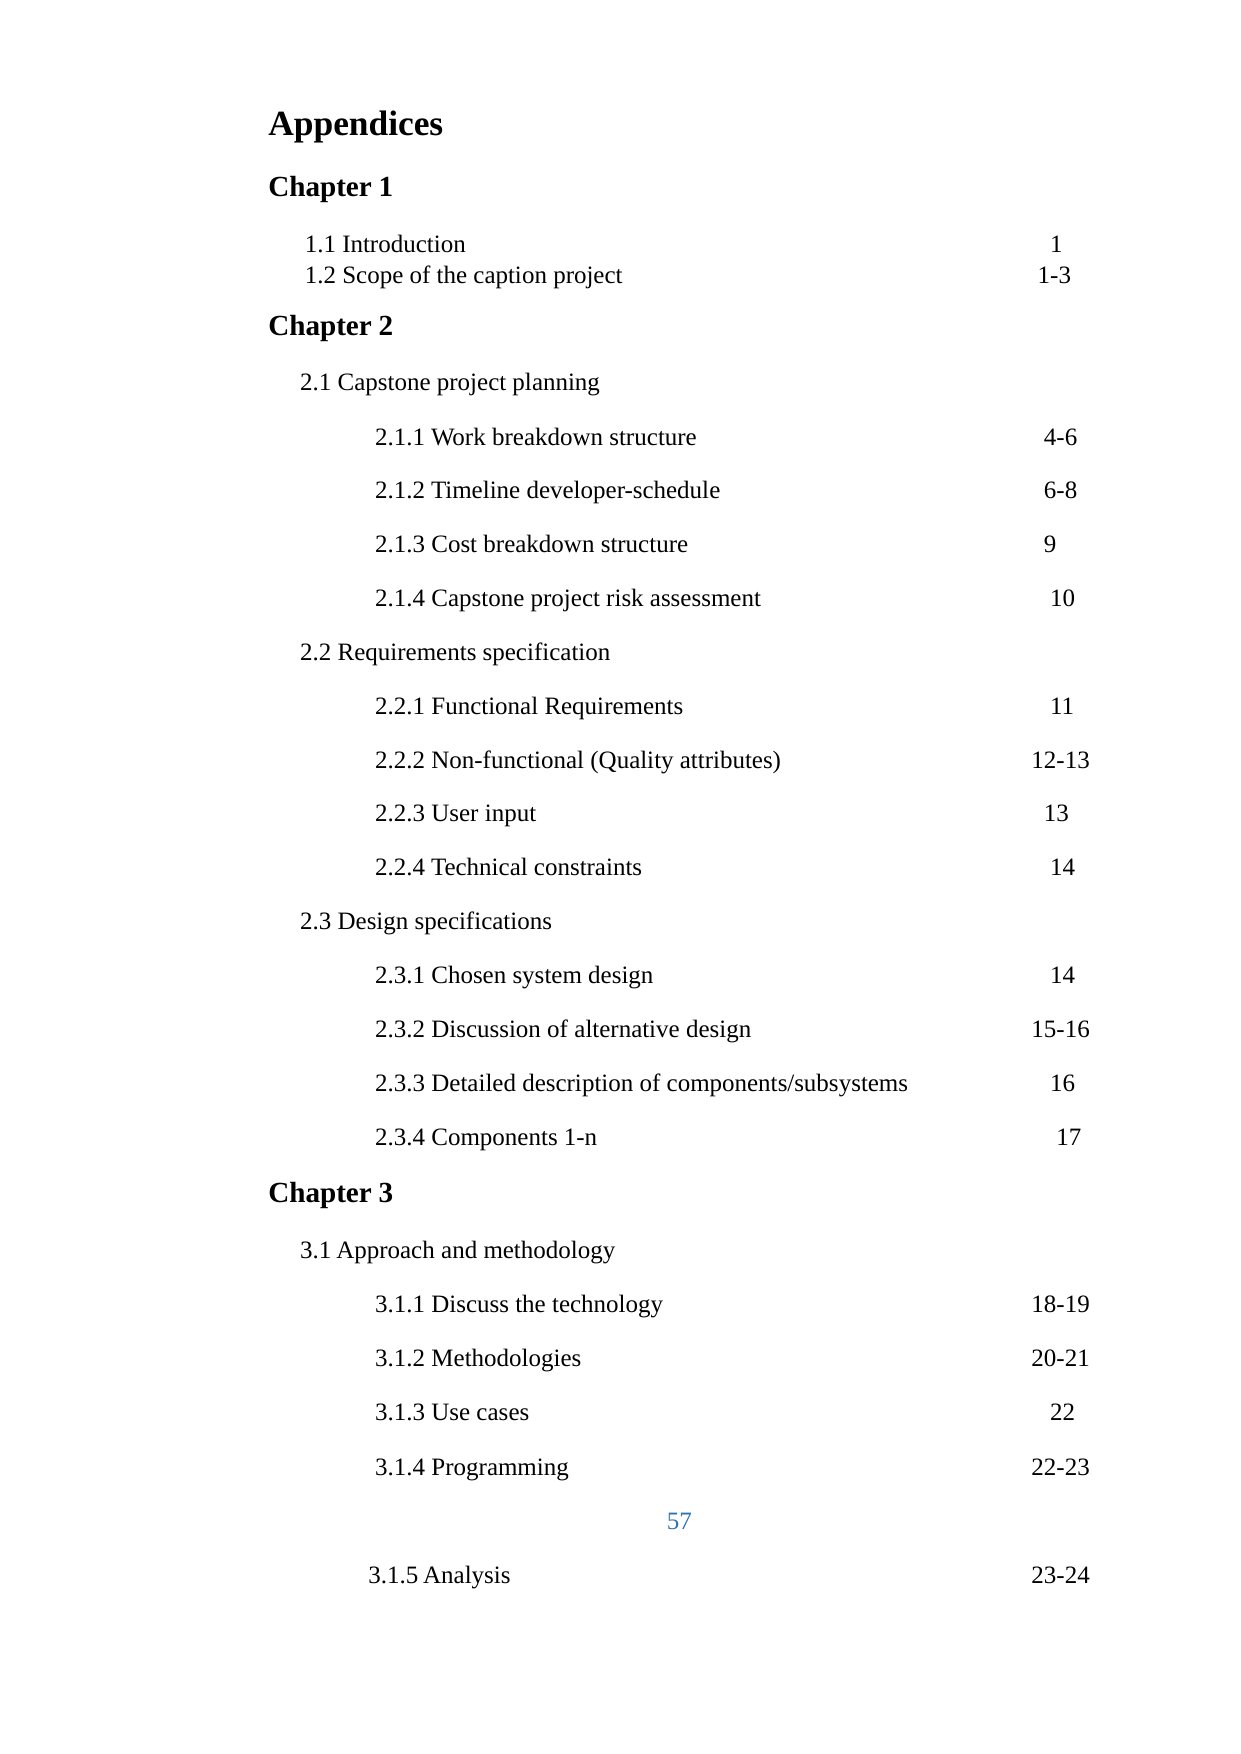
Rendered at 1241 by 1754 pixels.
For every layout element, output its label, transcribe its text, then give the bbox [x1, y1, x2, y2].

text 2.3 Design specifications [268, 906, 1090, 935]
text 3.1.2 Methodologies 20-21 [268, 1343, 1090, 1372]
text 3.1.3 Use cases 22 [268, 1397, 1090, 1426]
text 2.2.3 User input 13 [268, 798, 1090, 827]
text 57 [268, 1506, 1090, 1535]
text Chapter 2 [268, 308, 1090, 341]
text Appendices [268, 102, 1090, 143]
text 2.1.2 Timeline developer-schedule 6-8 [268, 475, 1090, 504]
list Scope of the caption project 1-3 [304, 260, 1090, 289]
text 2.3.3 Detailed description of components/subsystems 16 [268, 1068, 1090, 1097]
text 2.1 Capstone project planning [268, 367, 1090, 396]
text 3.1.4 Programming 22-23 [268, 1452, 1090, 1481]
text 2.1.4 Capstone project risk assessment 10 [268, 583, 1090, 612]
text 2.2.4 Technical constraints 14 [268, 852, 1090, 881]
text 2.3.4 Components 1-n 17 [268, 1122, 1090, 1150]
text 3.1 Approach and methodology [268, 1235, 1090, 1264]
text 2.1.3 Cost breakdown structure 9 [268, 529, 1090, 558]
text 2.2 Requirements specification [268, 637, 1090, 666]
list Introduction 1 [304, 229, 1090, 258]
text 2.2.2 Non-functional (Quality attributes) 12-13 [268, 745, 1090, 773]
text 2.2.1 Functional Requirements 11 [268, 691, 1090, 719]
text 2.3.1 Chosen system design 14 [268, 960, 1090, 989]
text 3.1.5 Analysis 23-24 [268, 1560, 1090, 1588]
text 2.1.1 Work breakdown structure 4-6 [268, 422, 1090, 450]
text Chapter 1 [268, 169, 1090, 203]
text 3.1.1 Discuss the technology 18-19 [268, 1289, 1090, 1318]
text Chapter 3 [268, 1176, 1090, 1209]
text 2.3.2 Discussion of alternative design 15-16 [268, 1014, 1090, 1043]
